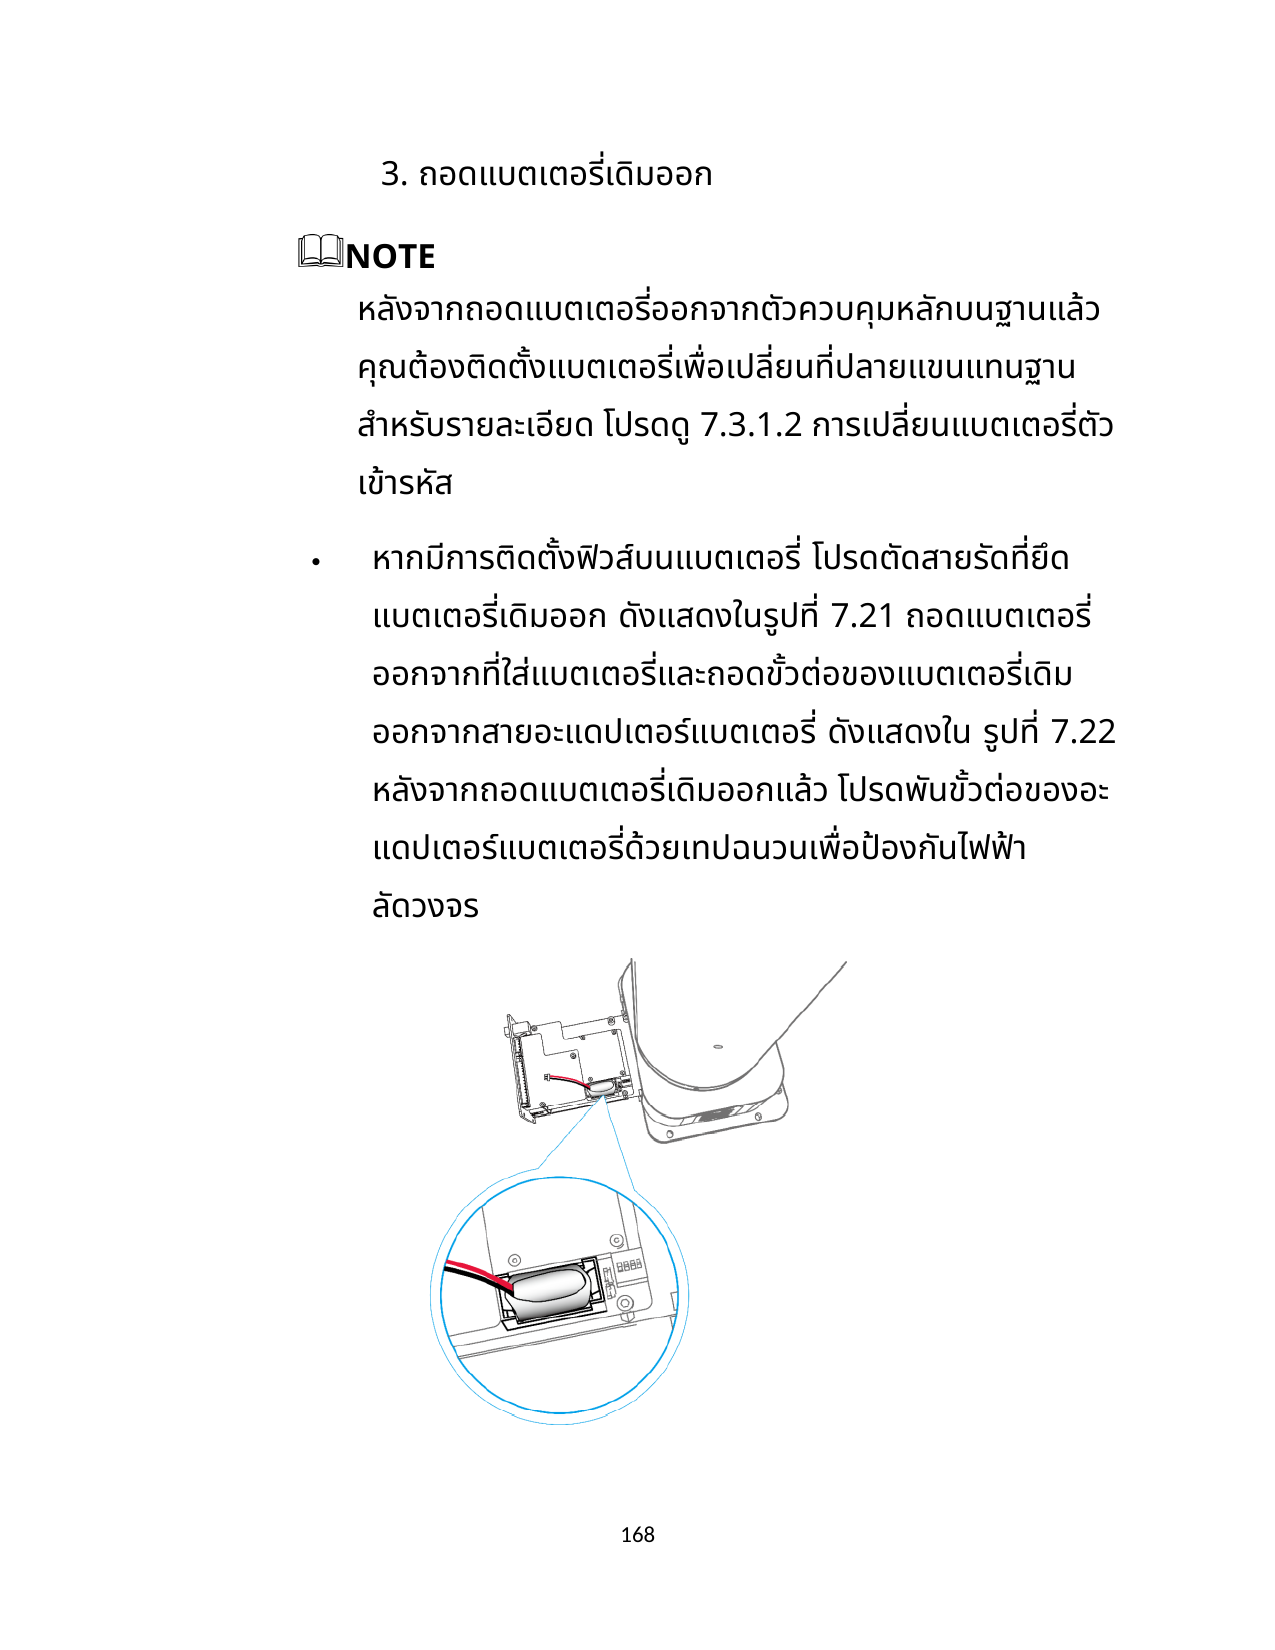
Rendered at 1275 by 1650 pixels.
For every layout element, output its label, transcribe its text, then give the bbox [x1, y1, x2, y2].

text หลังจากถอดแบตเตอรี่เดิมออกแล้ว โปรดพันขั้วต่อของอะแดปเตอร์แบตเตอรี่ด้วยเทปฉนวนเพื่อป้องกันไฟฟ้าลัดวงจร [372, 766, 1125, 932]
subtitle NOTE [150, 233, 1125, 278]
picture [426, 956, 849, 1429]
picture [297, 233, 345, 269]
text หลังจากถอดแบตเตอรี่ออกจากตัวควบคุมหลักบนฐานแล้ว คุณต้องติดตั้งแบตเตอรี่เพื่อเปลี่ยนที่ปลายแขนแทนฐาน สำหรับรายละเอียด โปรดดู 7.3.1.2 การเปลี่ยนแบตเตอรี่ตัวเข้ารหัส [357, 285, 1125, 510]
list หากมีการติดตั้งฟิวส์บนแบตเตอรี่ โปรดตัดสายรัดที่ยึดแบตเตอรี่เดิมออก ดังแสดงในรูปที่ 7.21 ถอดแบตเตอรี่ออกจากที่ใส่แบตเตอรี่และถอดขั้วต่อของแบตเตอรี่เดิมออกจากสายอะแดปเตอร์แบตเตอรี่ ดังแสดงใน รูปที่ 7.22 [312, 534, 1125, 758]
list ถอดแบตเตอรี่เดิมออก [381, 150, 1125, 201]
